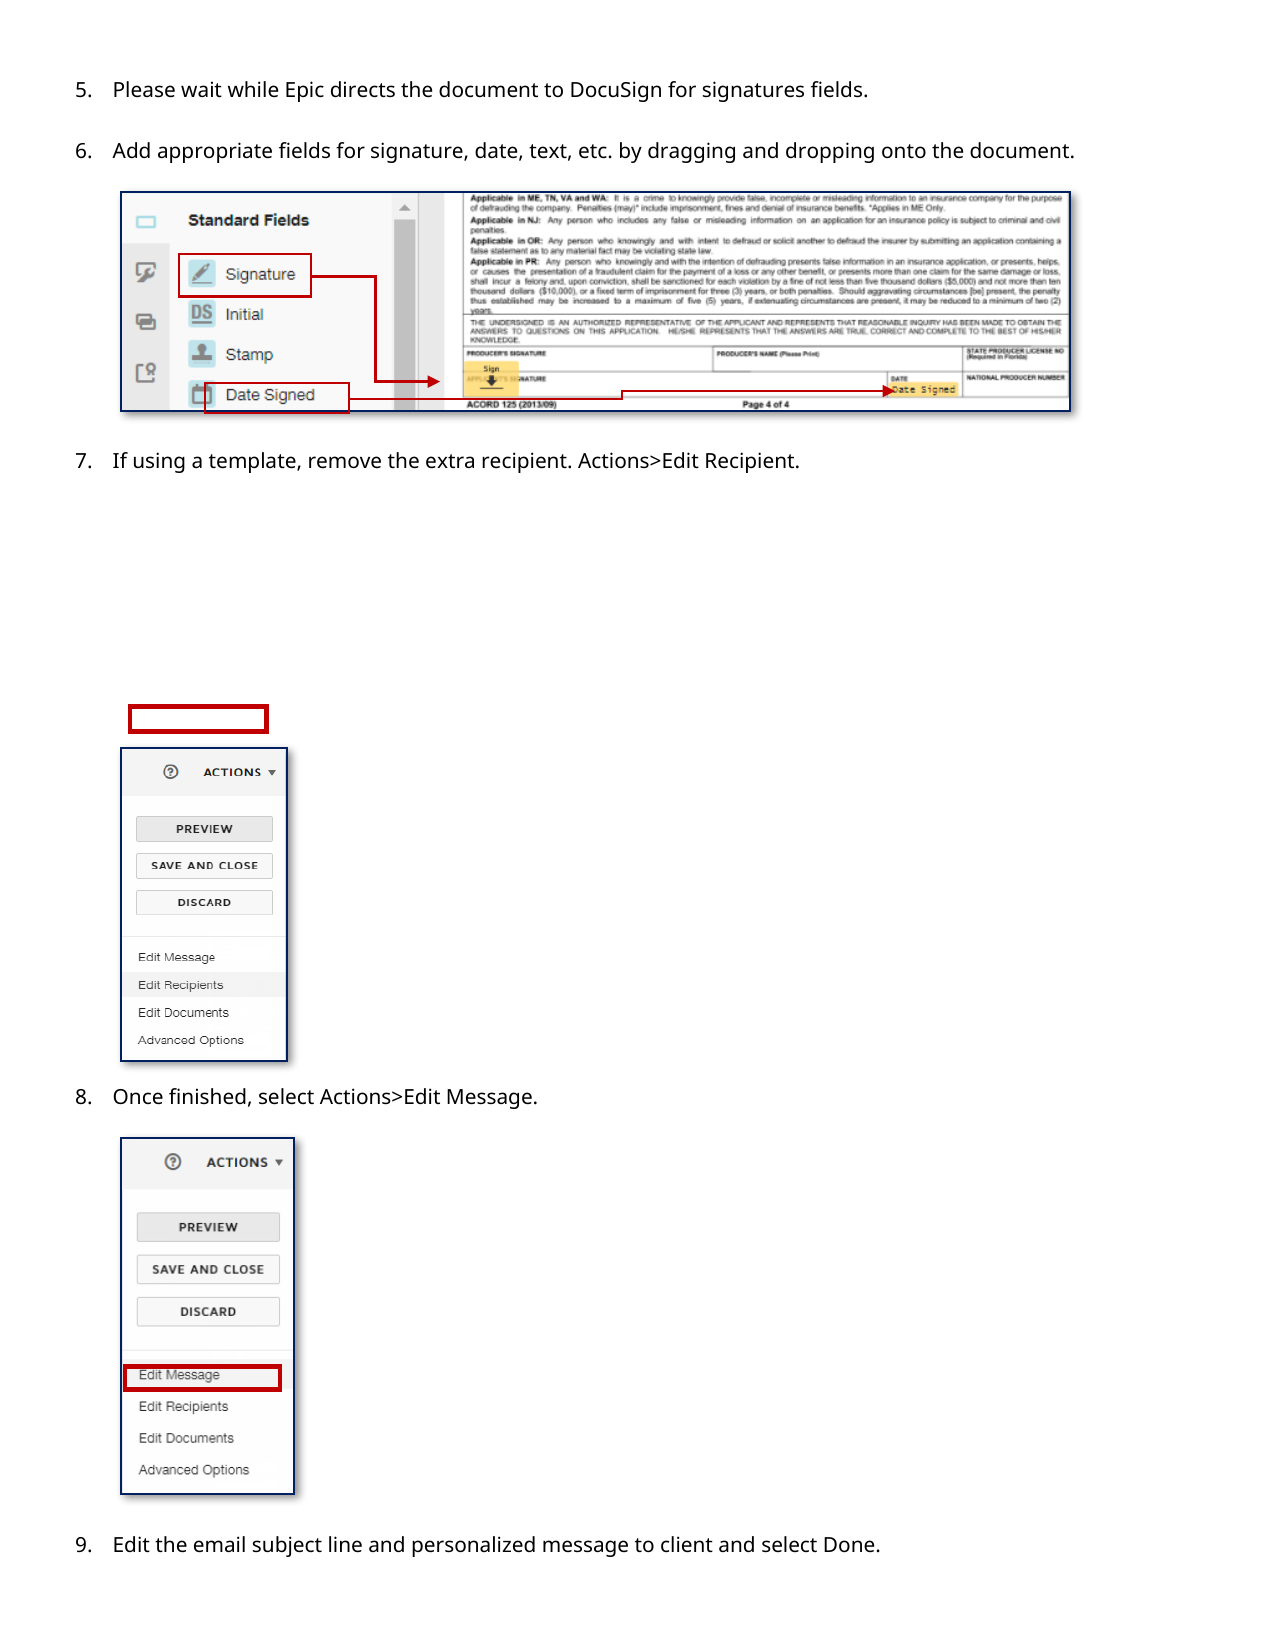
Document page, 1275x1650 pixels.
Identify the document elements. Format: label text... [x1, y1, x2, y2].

list Edit the email subject line and personalized message to client and select Done. [75, 1530, 1200, 1558]
list Once finished, select Actions>Edit Message. [75, 1082, 1200, 1111]
picture [206, 384, 348, 410]
picture [122, 749, 286, 1060]
list Please wait while Epic directs the document to DocuSign for signatures fields. [75, 75, 1200, 134]
list If using a template, remove the extra recipient. Actions>Edit Recipient. [75, 446, 1200, 1080]
list Add appropriate fields for signature, date, text, etc. by dragging and dropping onto the document. [75, 136, 1200, 165]
picture [122, 1139, 293, 1493]
picture [122, 193, 1069, 410]
